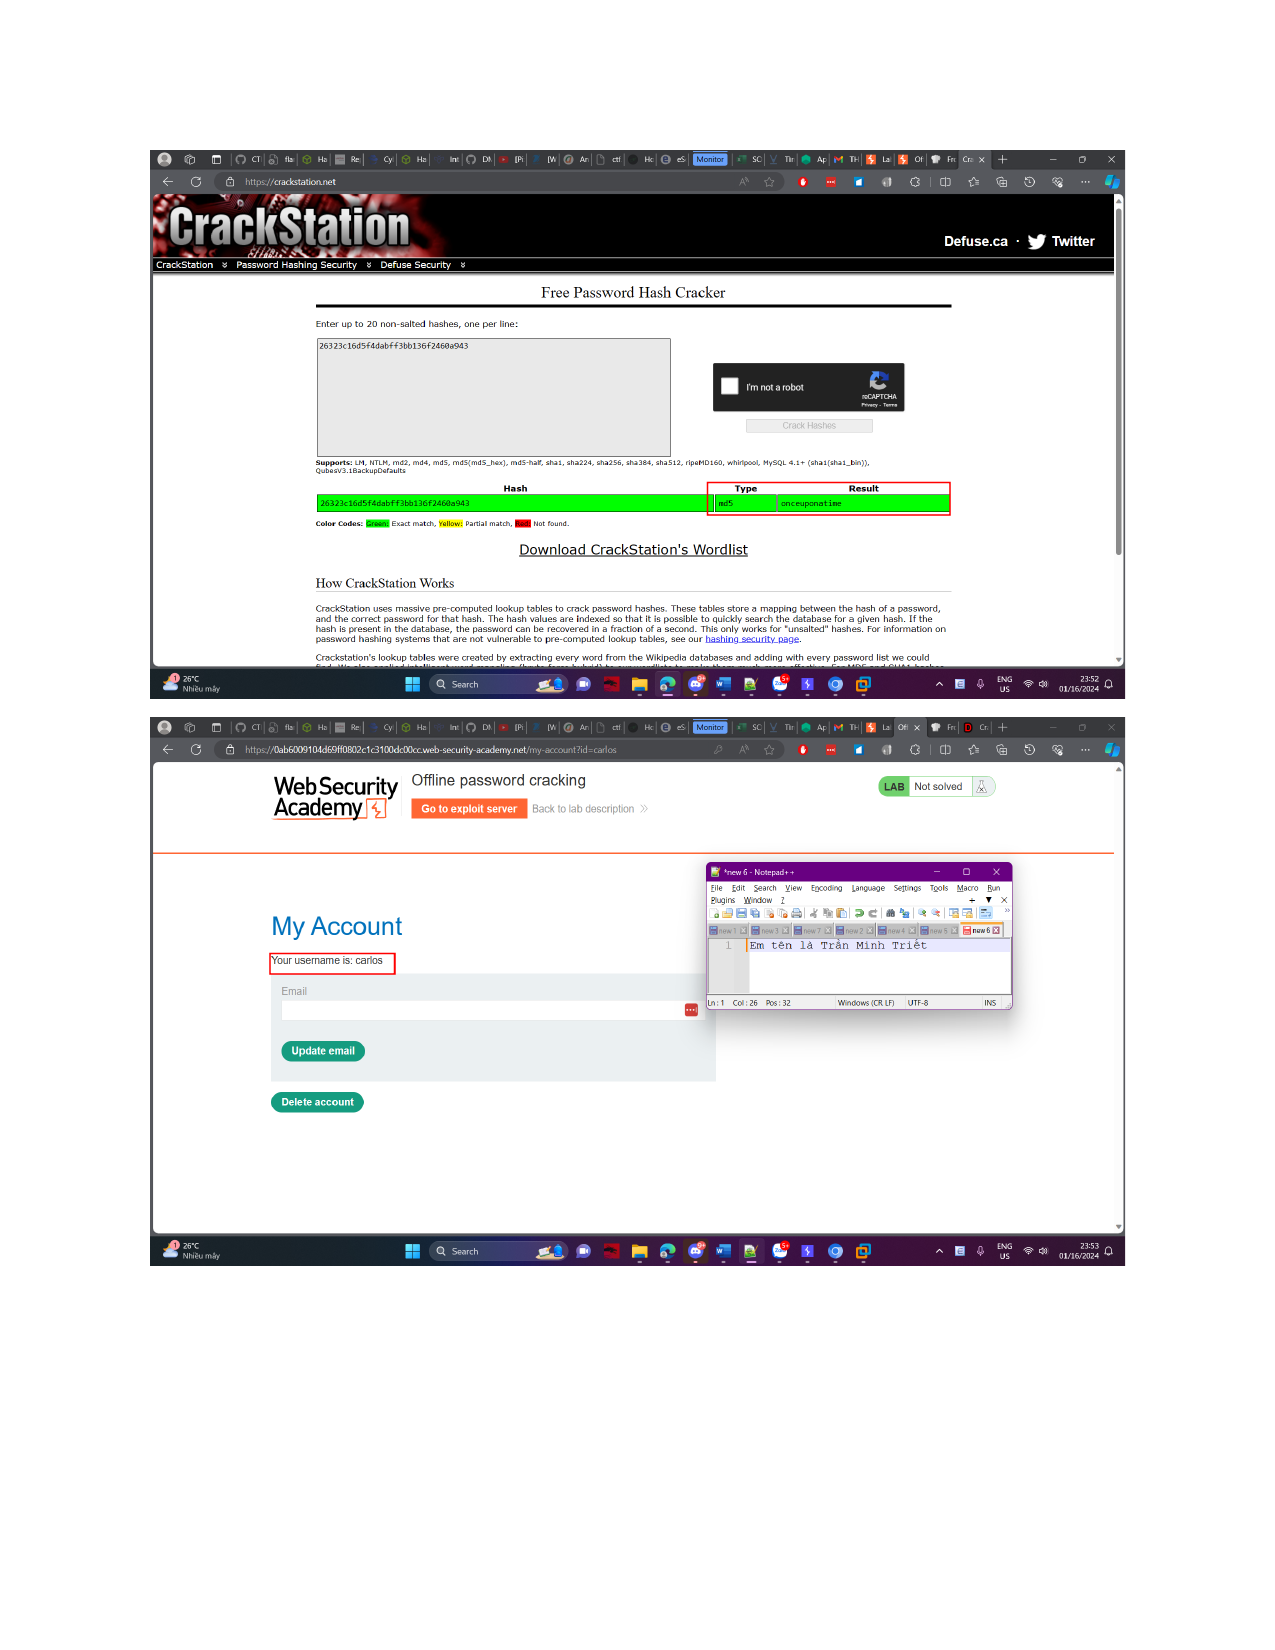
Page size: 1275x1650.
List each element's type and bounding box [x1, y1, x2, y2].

picture [150, 717, 1125, 1266]
picture [150, 150, 1125, 699]
